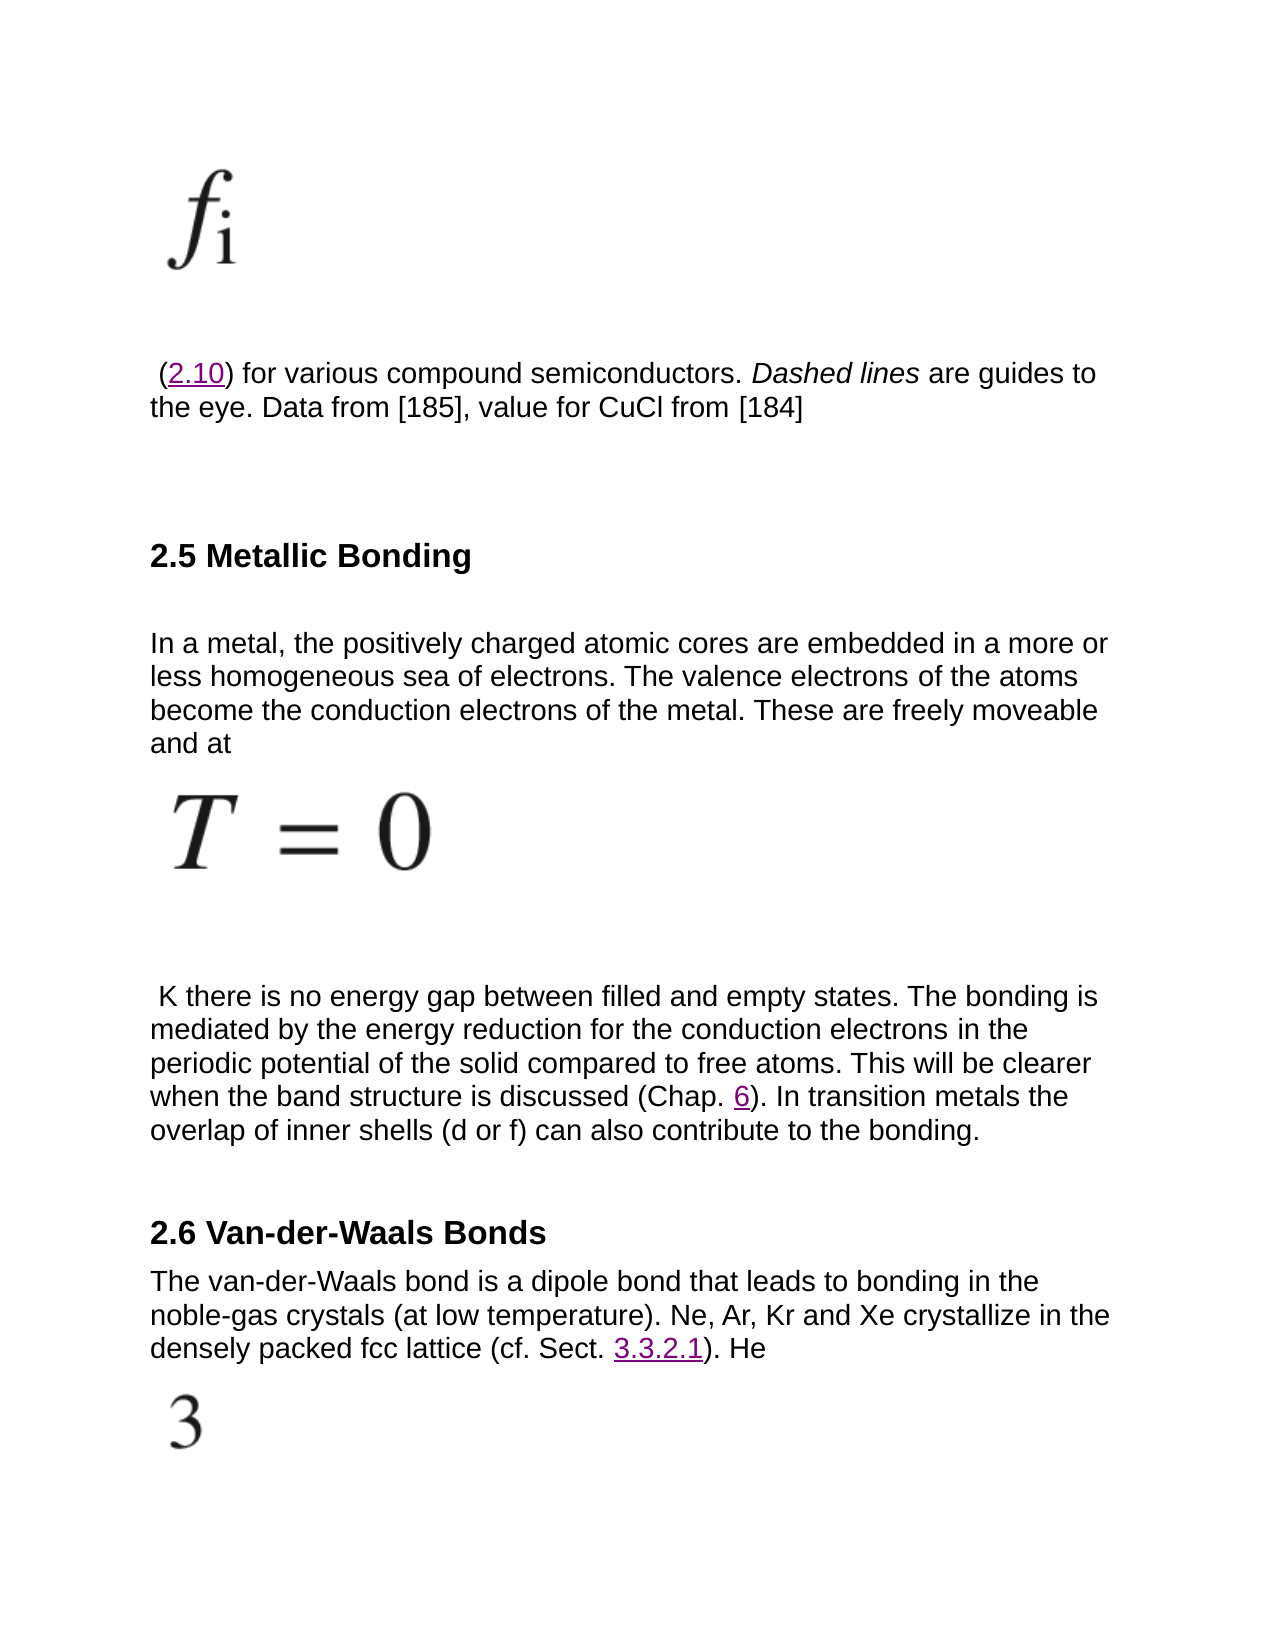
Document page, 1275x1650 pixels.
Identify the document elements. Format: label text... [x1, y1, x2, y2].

subtitle 2.6 Van-der-Waals Bonds [150, 1213, 1125, 1252]
text The van-der-Waals bond is a dipole bond that leads to bonding in the noble-gas crystals (at low temperature). Ne, Ar, Kr and Xe crystallize in the densely packed fcc lattice (cf. Sect. 3.​3.​2.​1). He [150, 1264, 1125, 1365]
text In a metal, the positively charged atomic cores are embedded in a more or less homogeneous sea of electrons. The valence electrons of the atoms become the conduction electrons of the metal. These are freely moveable and at [150, 626, 1125, 760]
picture [150, 1377, 218, 1495]
text (2.10) for various compound semiconductors. Dashed lines are guides to the eye. Data from [185], value for CuCl from [184] [150, 356, 1125, 423]
picture [150, 772, 441, 966]
subtitle 2.5 Metallic Bonding [150, 536, 1125, 613]
text K there is no energy gap between filled and empty states. The bonding is mediated by the energy reduction for the conduction electrons in the periodic potential of the solid compared to free atoms. This will be clearer when the band structure is discussed (Chap. 6). In transition metals the overlap of inner shells (d or f) can also contribute to the bonding. [150, 978, 1125, 1146]
picture [150, 150, 249, 344]
